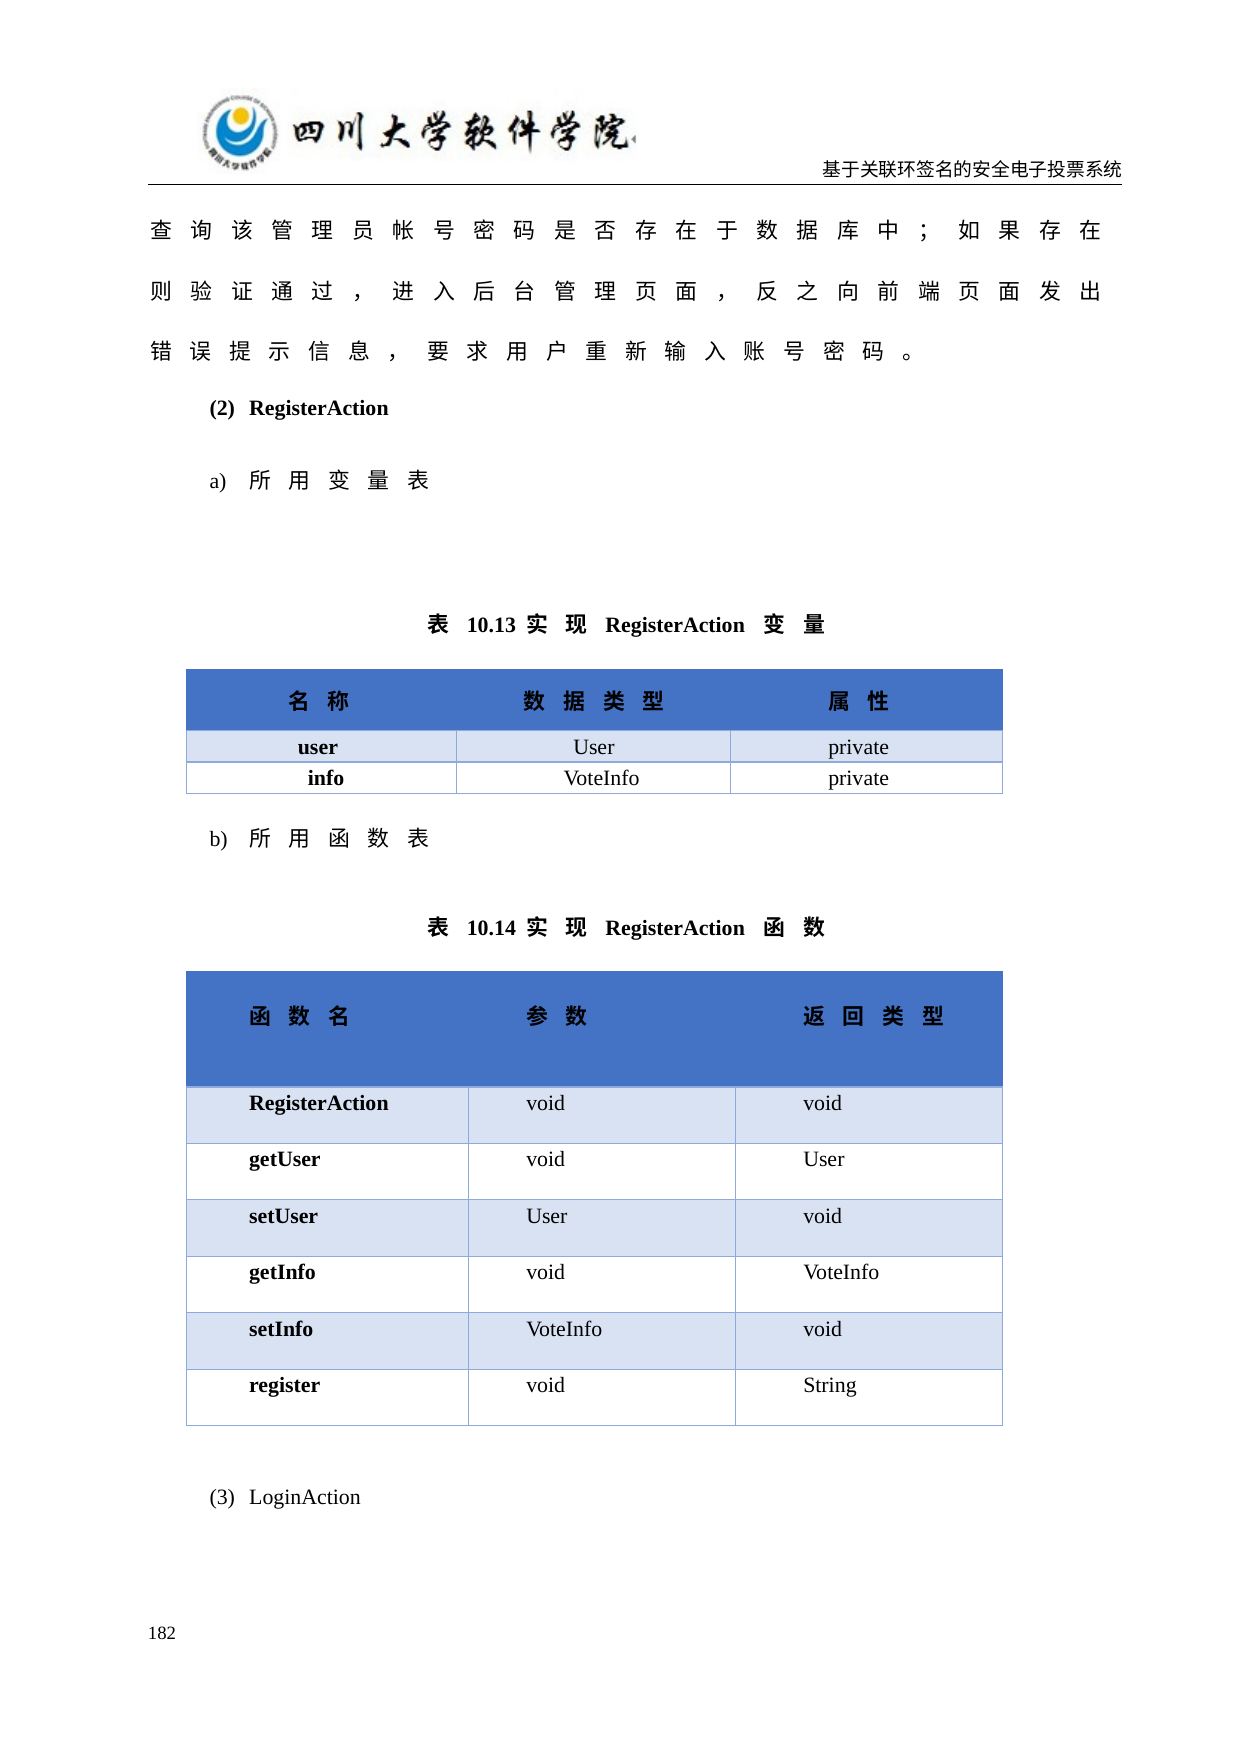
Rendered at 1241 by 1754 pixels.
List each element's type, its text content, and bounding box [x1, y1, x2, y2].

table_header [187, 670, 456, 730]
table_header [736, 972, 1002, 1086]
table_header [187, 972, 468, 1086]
list 所用变量表 [200, 448, 1120, 509]
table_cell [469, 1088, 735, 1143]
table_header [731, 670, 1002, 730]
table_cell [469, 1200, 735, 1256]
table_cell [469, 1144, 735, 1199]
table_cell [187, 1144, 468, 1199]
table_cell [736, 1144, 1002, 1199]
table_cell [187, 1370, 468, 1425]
list 所用函数表 [200, 806, 1120, 867]
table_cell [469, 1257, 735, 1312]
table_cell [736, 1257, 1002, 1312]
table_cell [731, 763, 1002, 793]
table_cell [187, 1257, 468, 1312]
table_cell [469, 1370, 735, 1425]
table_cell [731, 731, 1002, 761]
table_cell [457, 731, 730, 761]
picture [197, 88, 639, 177]
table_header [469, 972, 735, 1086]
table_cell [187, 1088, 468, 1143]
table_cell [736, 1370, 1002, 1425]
text 表10.14 实现RegisterAction函数 [150, 895, 1120, 956]
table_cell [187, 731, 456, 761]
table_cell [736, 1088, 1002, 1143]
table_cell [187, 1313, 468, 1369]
list LoginAction [150, 1482, 1120, 1512]
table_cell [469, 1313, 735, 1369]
text 表10.13 实现RegisterAction变量 [150, 593, 1120, 653]
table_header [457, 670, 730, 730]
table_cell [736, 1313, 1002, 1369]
text 响应管理员登录事件：当管理员登录后台时，此action查询该管理员帐号密码是否存在于数据库中；如果存在则验证通过，进入后台管理页面，反之向前端页面发出错误提示信息，要求用户重新输入账号密码。 [150, 198, 1120, 380]
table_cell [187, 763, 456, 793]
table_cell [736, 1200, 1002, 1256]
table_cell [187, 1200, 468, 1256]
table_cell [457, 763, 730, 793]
list RegisterAction [150, 393, 1120, 423]
